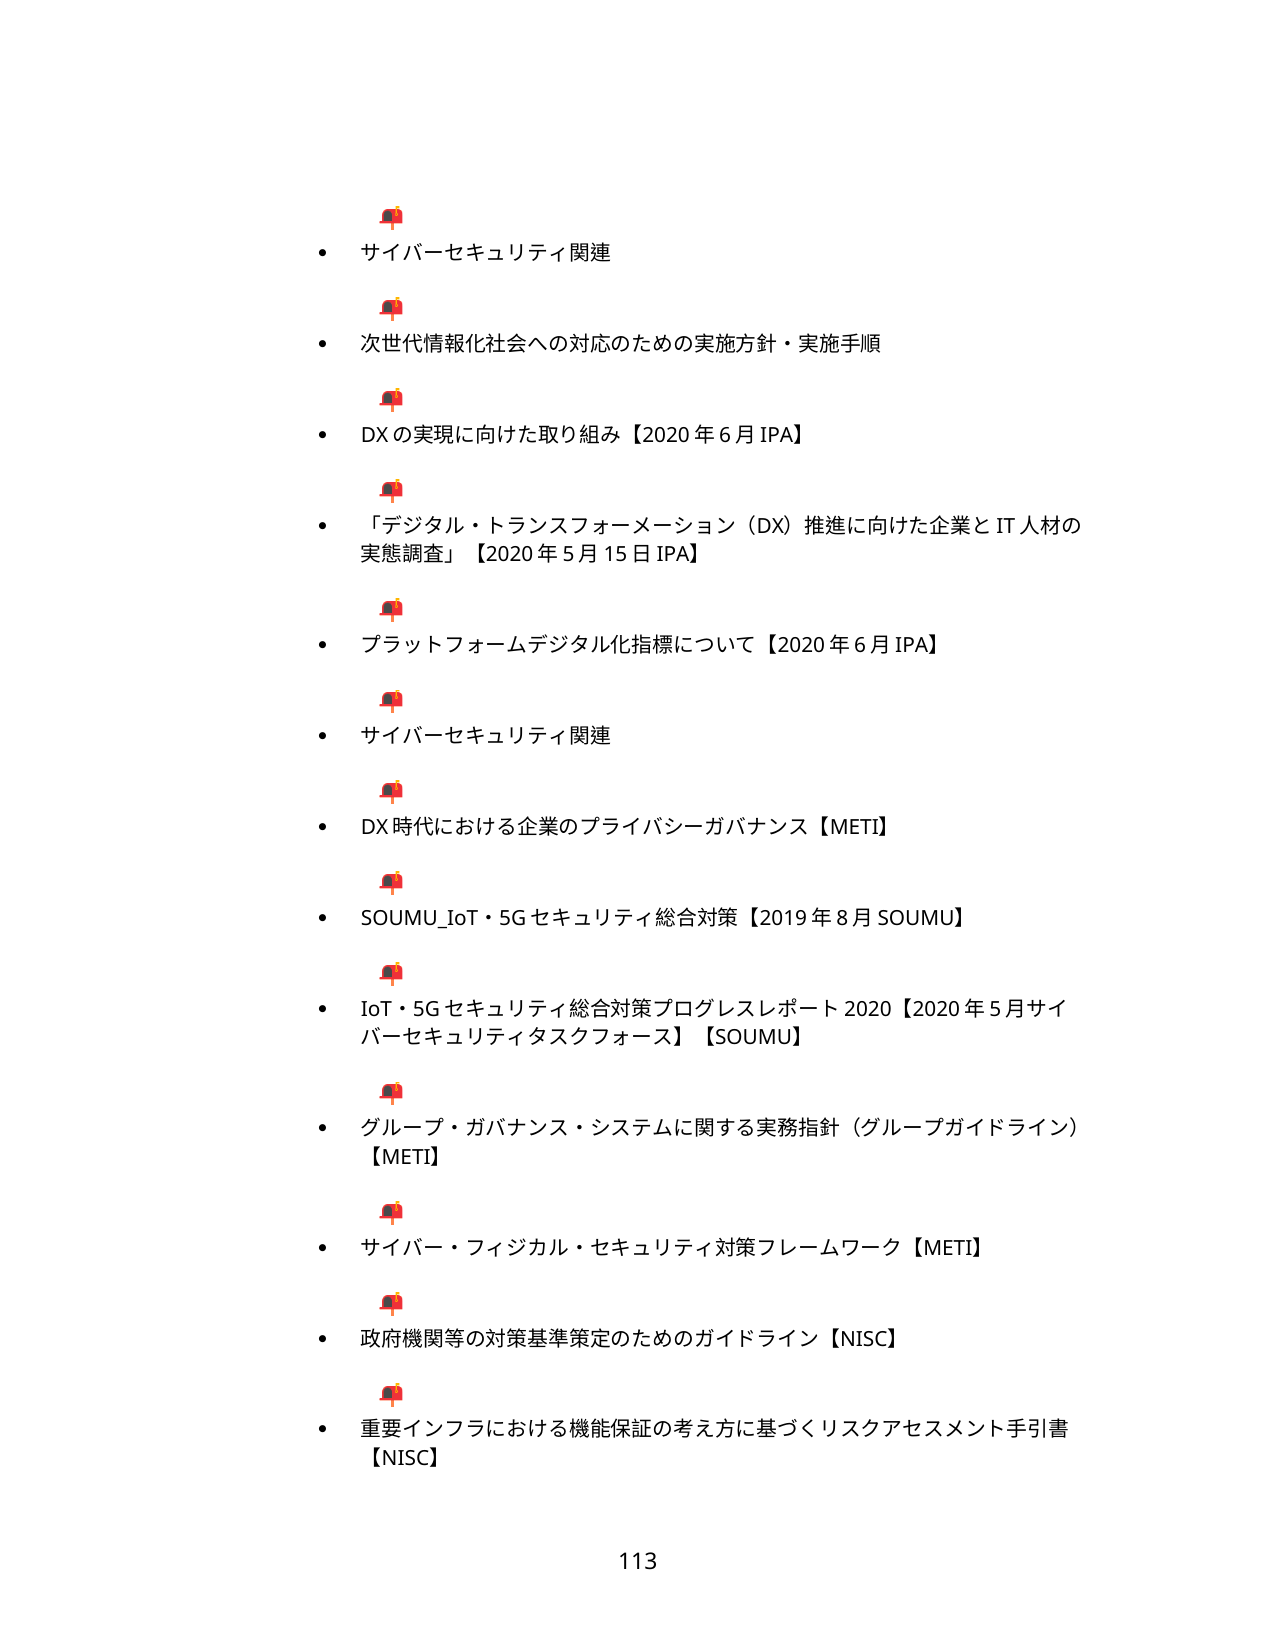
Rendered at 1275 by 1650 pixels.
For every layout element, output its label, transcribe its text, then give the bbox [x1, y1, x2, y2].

list グループ・ガバナンス・システムに関する実務指針（グループガイドライン）【METI】 [319, 1113, 1098, 1170]
list SOUMU_IoT・5Gセキュリティ総合対策【2019年8月SOUMU】 [319, 903, 1098, 931]
picture [379, 1201, 403, 1225]
picture [379, 388, 403, 412]
picture [379, 1292, 403, 1316]
list DX時代における企業のプライバシーガバナンス【METI】 [319, 812, 1098, 841]
list 重要インフラにおける機能保証の考え方に基づくリスクアセスメント手引書【NISC】 [319, 1414, 1098, 1471]
list 政府機関等の対策基準策定のためのガイドライン【NISC】 [319, 1324, 1098, 1352]
picture [379, 1383, 403, 1407]
list 次世代情報化社会への対応のための実施方針・実施手順 [319, 329, 1098, 357]
picture [379, 479, 403, 503]
list IoT・5Gセキュリティ総合対策プログレスレポート2020【2020年5月サイバーセキュリティタスクフォース】【SOUMU】 [319, 994, 1098, 1051]
list サイバー・フィジカル・セキュリティ対策フレームワーク【METI】 [319, 1233, 1098, 1261]
list 「デジタル・トランスフォーメーション（DX）推進に向けた企業とIT人材の実態調査」【2020年5月15日IPA】 [319, 511, 1098, 568]
list プラットフォームデジタル化指標について【2020年6月IPA】 [319, 630, 1098, 659]
list サイバーセキュリティ関連 [319, 721, 1098, 749]
picture [379, 598, 403, 622]
picture [379, 1082, 403, 1105]
picture [379, 871, 403, 895]
list サイバーセキュリティ関連 [319, 238, 1098, 266]
picture [379, 780, 403, 804]
picture [379, 206, 403, 230]
picture [379, 297, 403, 321]
picture [379, 690, 403, 713]
list DXの実現に向けた取り組み【2020年6月IPA】 [319, 420, 1098, 448]
picture [379, 962, 403, 986]
